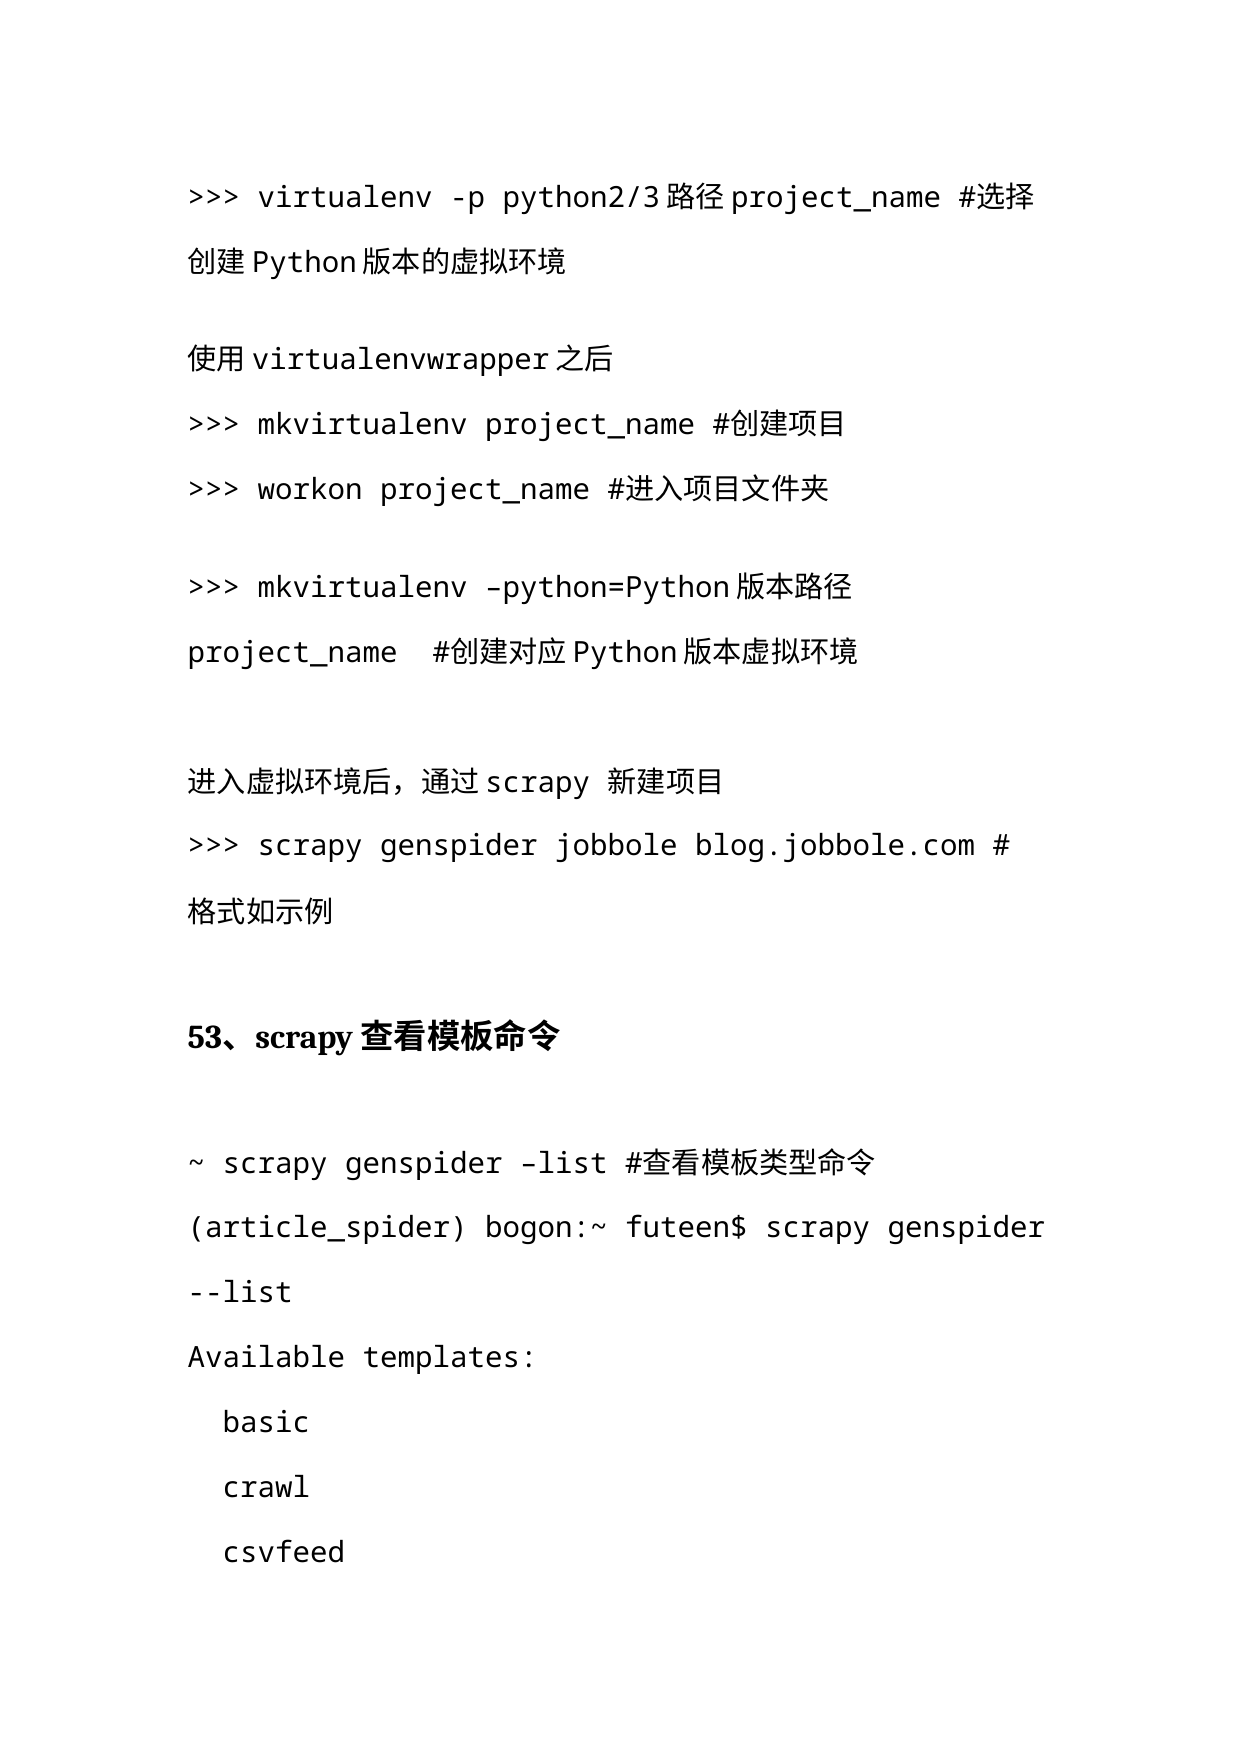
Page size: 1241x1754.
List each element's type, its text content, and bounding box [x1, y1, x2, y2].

text >>> scrapy genspider jobbole blog.jobbole.com # 格式如示例 [187, 812, 1053, 942]
text >>> mkvirtualenv project_name #创建项目 [187, 389, 1053, 454]
text crawl [187, 1454, 1053, 1519]
text >>> virtualenv -p python2/3路径 project_name #选择创建Python版本的虚拟环境 [187, 162, 1053, 292]
text (article_spider) bogon:~ futeen$ scrapy genspider --list [187, 1194, 1053, 1324]
text Available templates: [187, 1324, 1053, 1389]
text >>> workon project_name #进入项目文件夹 [187, 454, 1053, 519]
text basic [187, 1389, 1053, 1454]
text 进入虚拟环境后，通过scrapy 新建项目 [187, 747, 1053, 812]
text >>> mkvirtualenv –python=Python版本路径 project_name #创建对应Python版本虚拟环境 [187, 552, 1053, 682]
subtitle 53、scrapy 查看模板命令 [187, 1002, 1053, 1067]
text ~ scrapy genspider –list #查看模板类型命令 [187, 1129, 1053, 1194]
text csvfeed [187, 1519, 1053, 1584]
text 使用virtualenvwrapper之后 [187, 324, 1053, 389]
